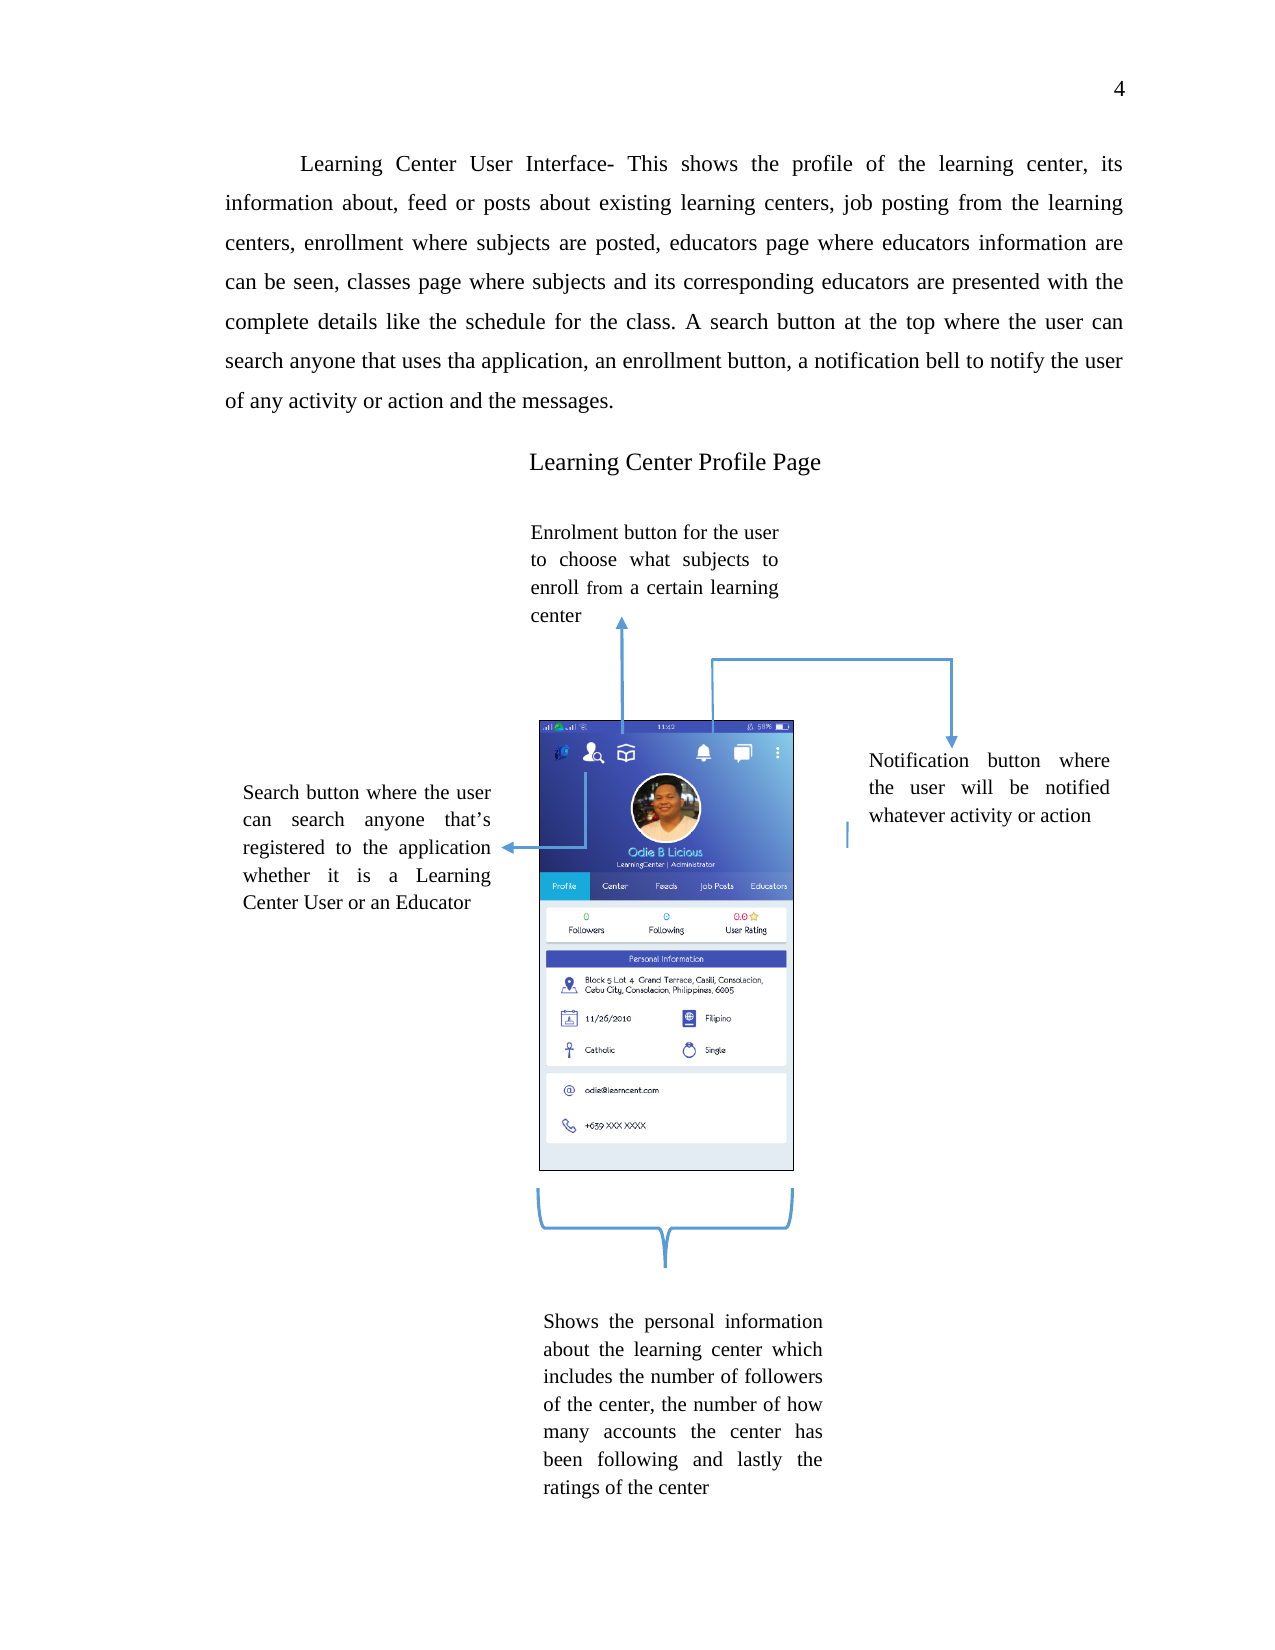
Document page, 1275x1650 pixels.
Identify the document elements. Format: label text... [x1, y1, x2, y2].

text Learning Center User Interface- This shows the profile of the learning center, its information about, feed or posts about existing learning centers, job posting from the learning centers, enrollment where subjects are posted, educators page where educators information are can be seen, classes page where subjects and its corresponding educators are presented with the complete details like the schedule for the class. A search button at the top where the user can search anyone that uses tha application, an enrollment button, a notification bell to notify the user of any activity or action and the messages. [225, 150, 1125, 413]
picture [540, 721, 793, 1170]
text Learning Center Profile Page [225, 447, 1125, 476]
